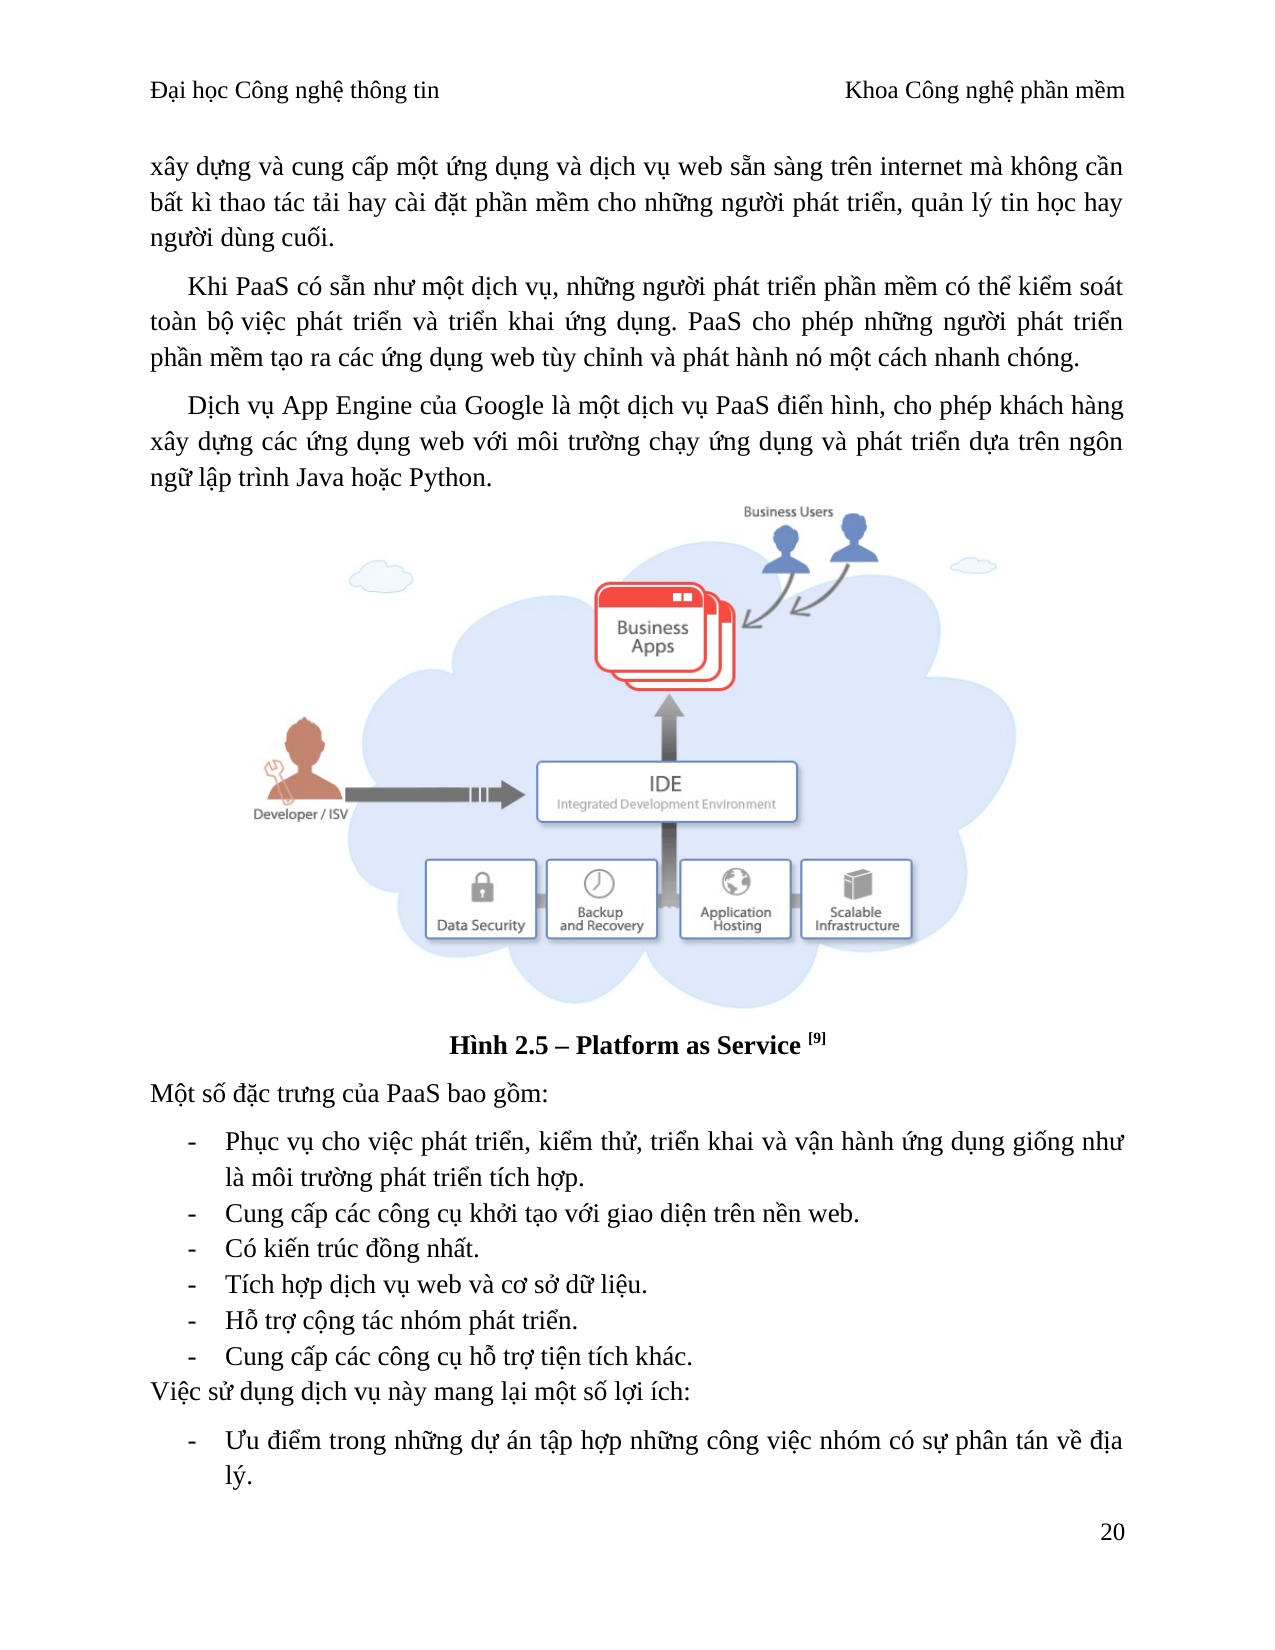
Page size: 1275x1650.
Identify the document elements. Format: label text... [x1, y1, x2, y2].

text Việc sử dụng dịch vụ này mang lại một số lợi ích: [150, 1376, 1125, 1407]
list Phục vụ cho việc phát triển, kiểm thử, triển khai và vận hành ứng dụng giống như là môi trường phát triển tích hợp. [187, 1125, 1125, 1192]
picture [252, 496, 1023, 1013]
text Dịch vụ App Engine của Google là một dịch vụ PaaS điển hình, cho phép khách hàng xây dựng các ứng dụng web với môi trường chạy ứng dụng và phát triển dựa trên ngôn ngữ lập trình Java hoặc Python. [150, 389, 1125, 492]
list Hỗ trợ cộng tác nhóm phát triển. [187, 1304, 1125, 1335]
list Cung cấp các công cụ hỗ trợ tiện tích khác. [187, 1340, 1125, 1371]
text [150, 150, 1125, 253]
list Cung cấp các công cụ khởi tạo với giao diện trên nền web. [187, 1197, 1125, 1228]
list Tích hợp dịch vụ web và cơ sở dữ liệu. [187, 1268, 1125, 1299]
list Có kiến trúc đồng nhất. [187, 1233, 1125, 1264]
text Một số đặc trưng của PaaS bao gồm: [150, 1077, 1125, 1108]
text Hình 2.5 – Platform as Service [9] [150, 1029, 1125, 1060]
list Ưu điểm trong những dự án tập hợp những công việc nhóm có sự phân tán về địa lý. [187, 1424, 1125, 1491]
text Khi PaaS có sẵn như một dịch vụ, những người phát triển phần mềm có thể kiểm soát toàn bộ việc phát triển và triển khai ứng dụng. PaaS cho phép những người phát triển phần mềm tạo ra các ứng dụng web tùy chỉnh và phát hành nó một cách nhanh chóng. [150, 270, 1125, 372]
